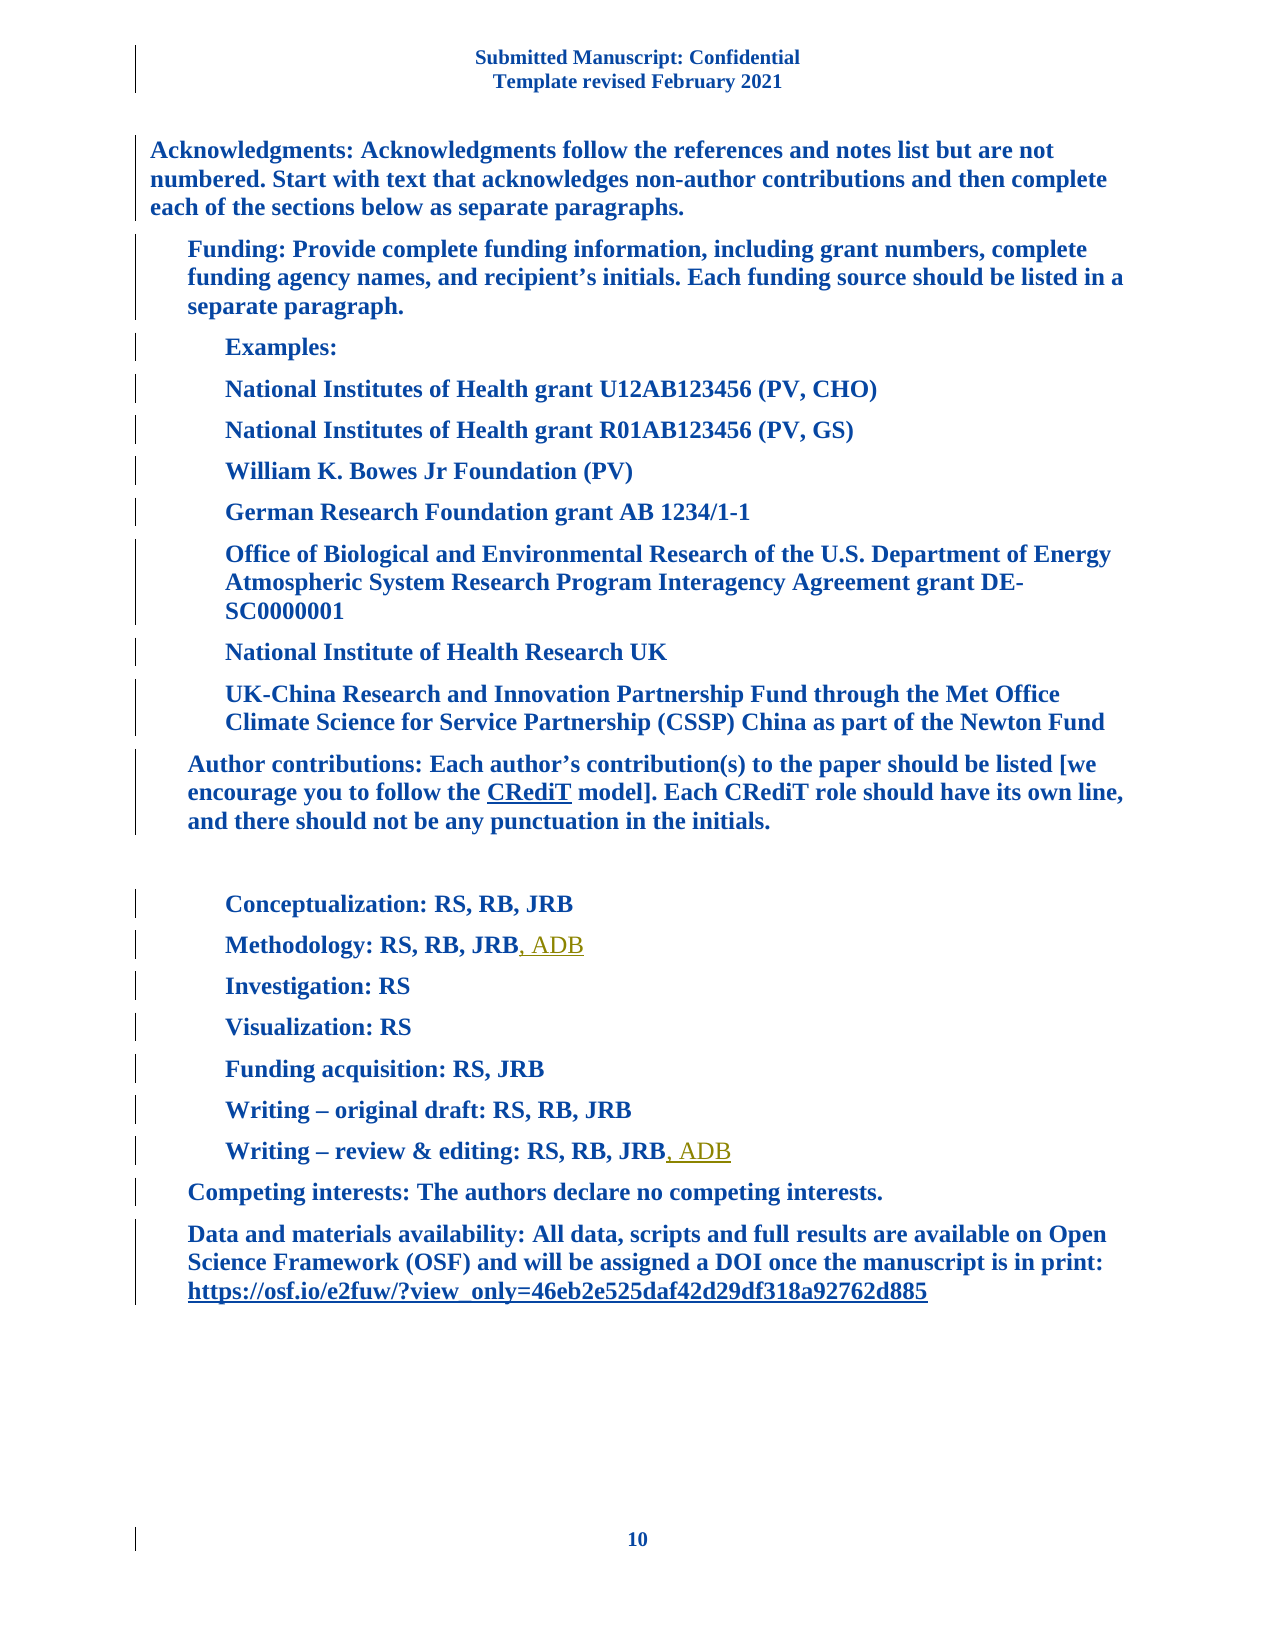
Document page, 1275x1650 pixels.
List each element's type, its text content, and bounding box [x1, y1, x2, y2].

text Funding: Provide complete funding information, including grant numbers, complete funding agency names, and recipient’s initials. Each funding source should be listed in a separate paragraph. [187, 234, 1125, 320]
text Writing – review & editing: RS, RB, JRB [225, 1136, 1125, 1165]
text Visualization: RS [225, 1012, 1125, 1041]
text Funding acquisition: RS, JRB [225, 1054, 1125, 1082]
text National Institutes of Health grant R01AB123456 (PV, GS) [225, 415, 1125, 444]
text Acknowledgments: Acknowledgments follow the references and notes list but are not numbered. Start with text that acknowledges non-author contributions and then complete each of the sections below as separate paragraphs. [150, 135, 1125, 221]
text Author contributions: Each author’s contribution(s) to the paper should be listed [we encourage you to follow the CRediT model]. Each CRediT role should have its own line, and there should not be any punctuation in the initials. [187, 749, 1125, 835]
text Office of Biological and Environmental Research of the U.S. Department of Energy Atmospheric System Research Program Interagency Agreement grant DE-SC0000001 [225, 539, 1125, 625]
text Data and materials availability: All data, scripts and full results are available on Open Science Framework (OSF) and will be assigned a DOI once the manuscript is in print: https://osf.io/e2fuw/?view_only=46eb2e525daf42d29df318a92762d885 [187, 1219, 1125, 1305]
text Methodology: RS, RB, JRB [225, 930, 1125, 959]
text National Institute of Health Research UK [225, 637, 1125, 666]
text Writing – original draft: RS, RB, JRB [225, 1095, 1125, 1124]
text William K. Bowes Jr Foundation (PV) [225, 456, 1125, 485]
text National Institutes of Health grant U12AB123456 (PV, CHO) [225, 374, 1125, 402]
text UK-China Research and Innovation Partnership Fund through the Met Office Climate Science for Service Partnership (CSSP) China as part of the Newton Fund [225, 679, 1125, 736]
text Conceptualization: RS, RB, JRB [225, 889, 1125, 917]
text Investigation: RS [225, 971, 1125, 1000]
text German Research Foundation grant AB 1234/1-1 [225, 497, 1125, 526]
text Competing interests: The authors declare no competing interests. [187, 1177, 1125, 1206]
text Examples: [225, 332, 1125, 361]
